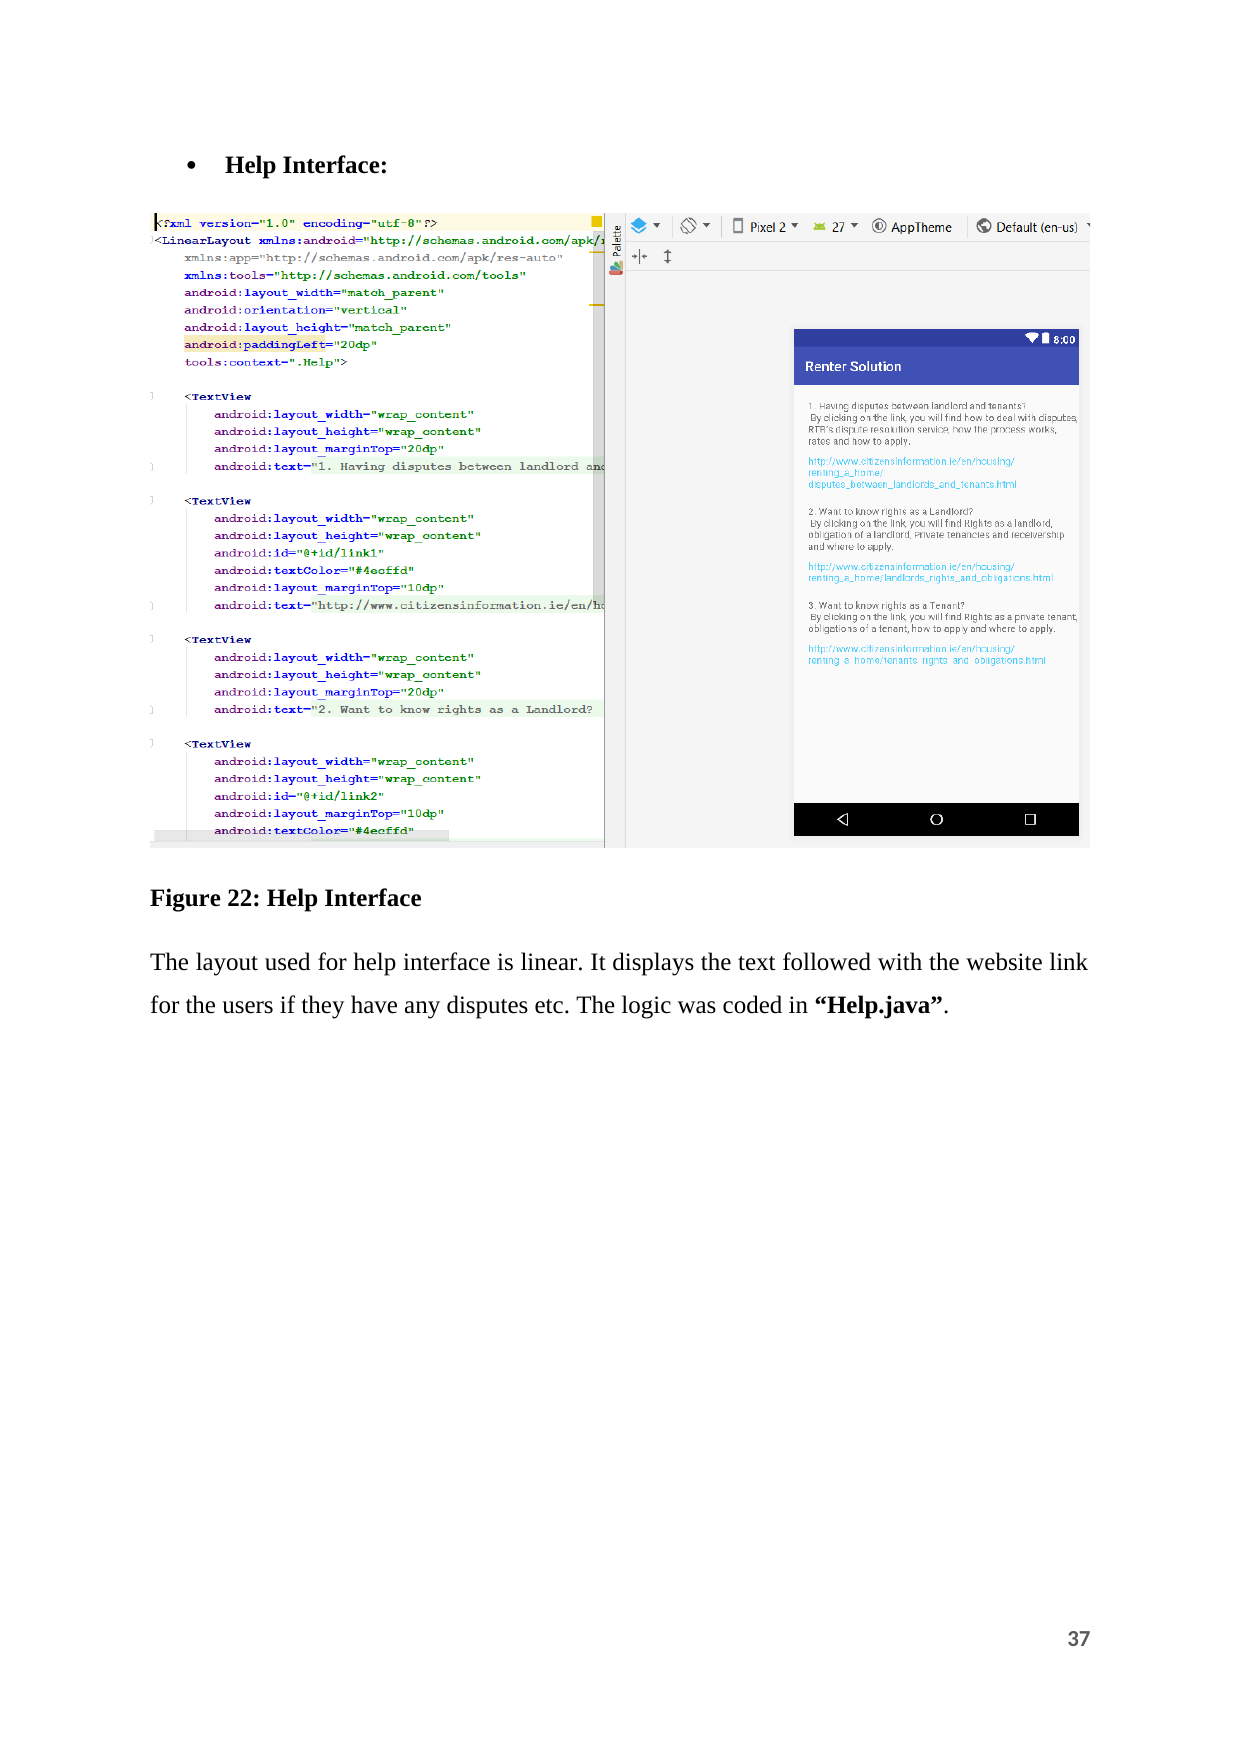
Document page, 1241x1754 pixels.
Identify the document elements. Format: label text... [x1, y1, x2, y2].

text Figure 22: Help Interface [150, 883, 1090, 911]
list Help Interface: [187, 150, 1090, 179]
picture [150, 213, 1091, 848]
text The layout used for help interface is linear. It displays the text followed with the website link for the users if they have any disputes etc. The logic was coded in “Help.java”. [150, 947, 1090, 1018]
